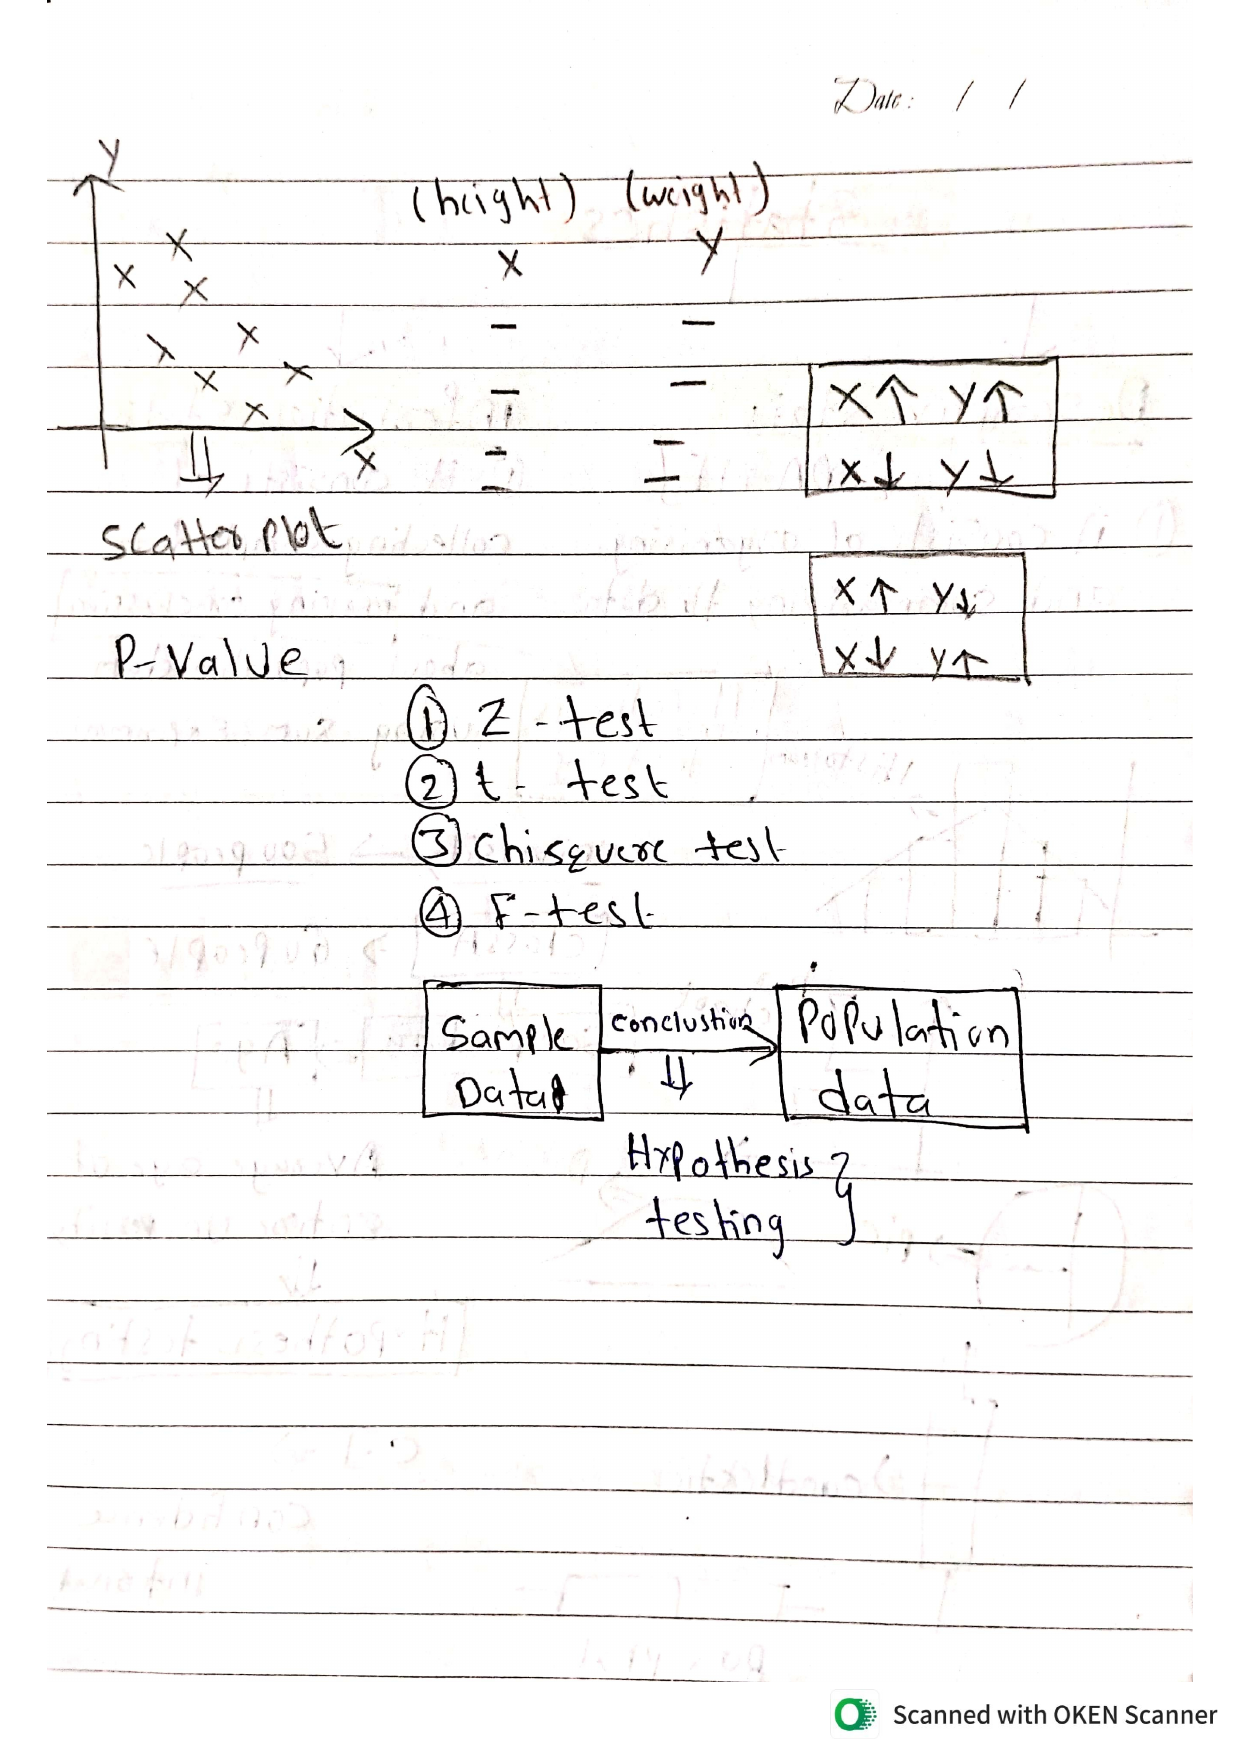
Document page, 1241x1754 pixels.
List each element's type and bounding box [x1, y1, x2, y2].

picture [830, 1689, 1218, 1739]
picture [47, 0, 1193, 1682]
